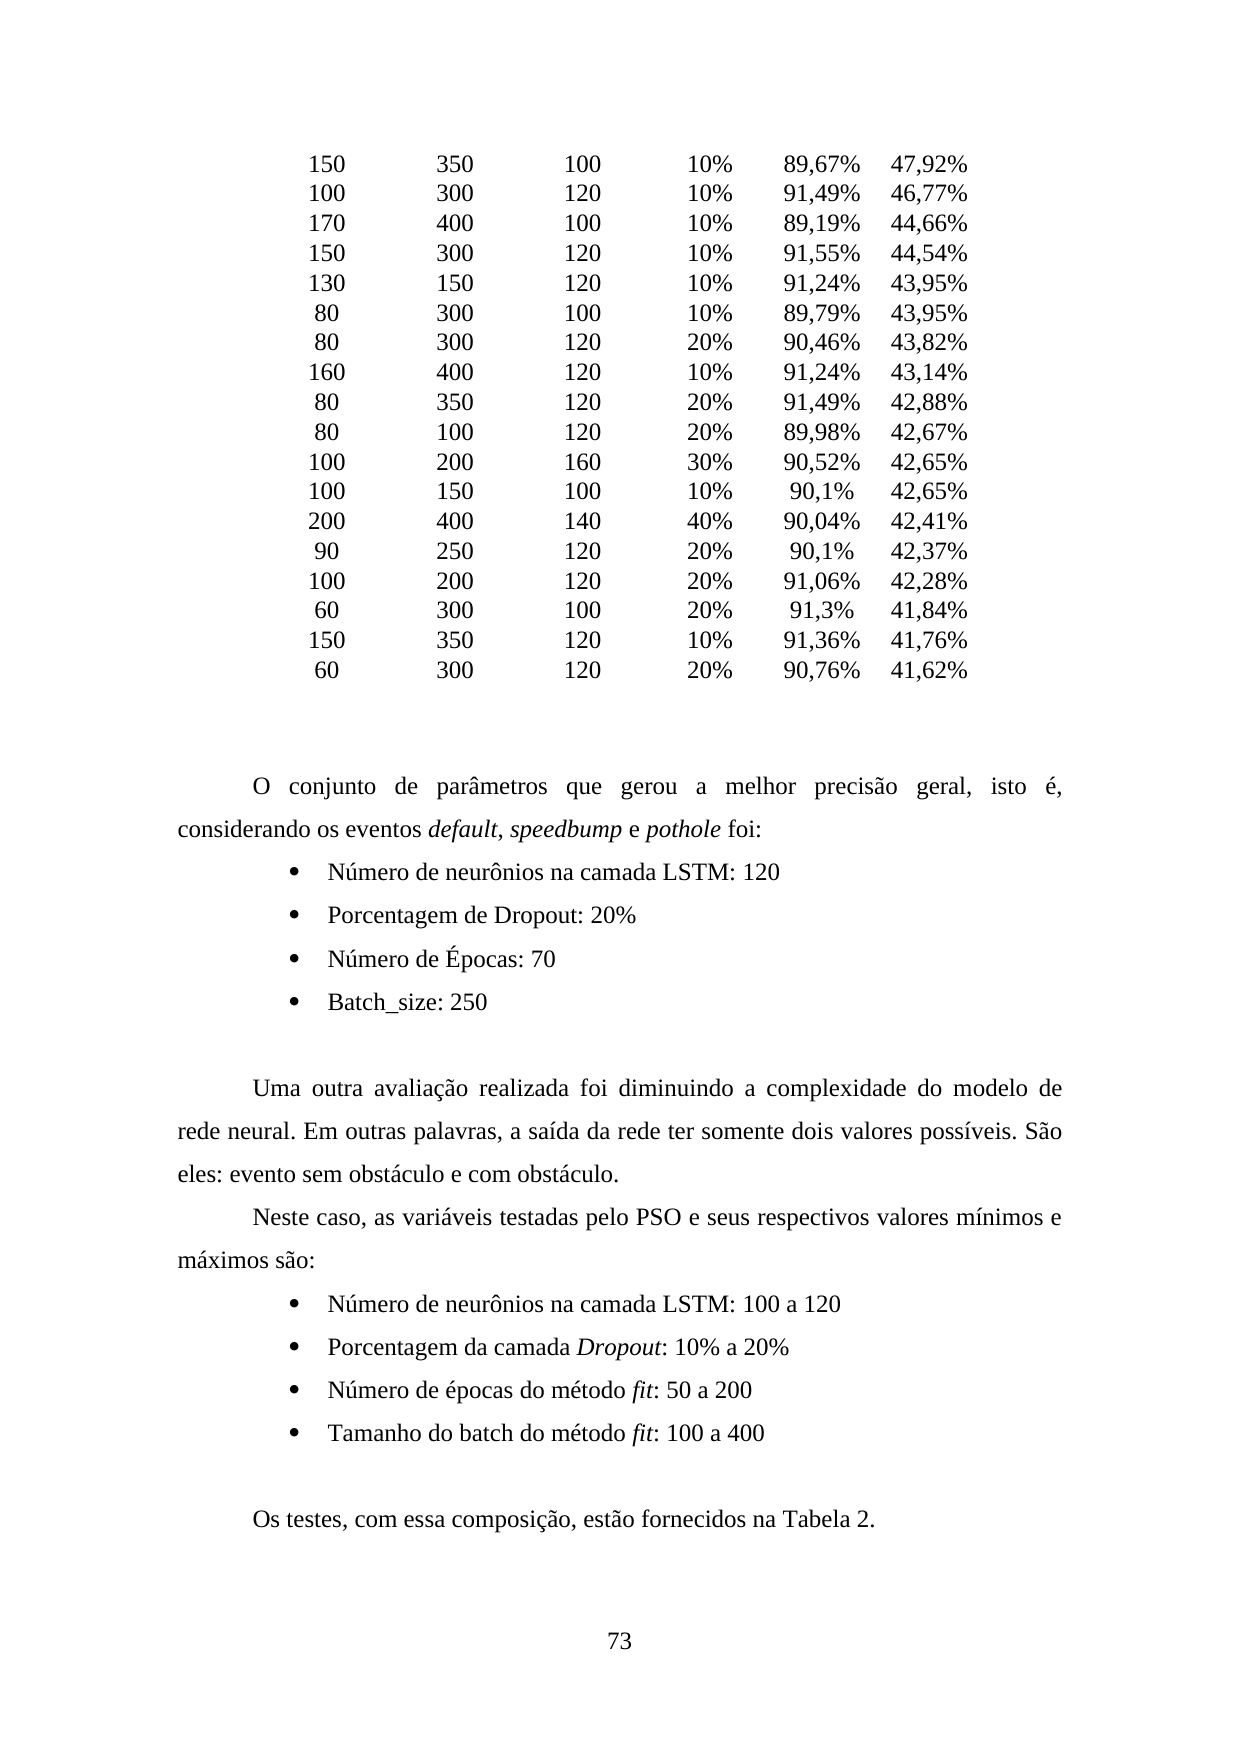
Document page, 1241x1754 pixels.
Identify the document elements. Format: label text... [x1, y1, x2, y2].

table_cell 40% [652, 506, 768, 535]
text Neste caso, as variáveis testadas pelo PSO e seus respectivos valores mínimos e máximos são: [177, 1202, 1063, 1274]
table_cell 120 [514, 655, 651, 684]
table_cell 400 [397, 357, 513, 386]
table_cell 100 [258, 476, 396, 505]
table_cell 42,28% [876, 566, 983, 594]
table_cell 89,19% [769, 208, 875, 237]
text O conjunto de parâmetros que gerou a melhor precisão geral, isto é, considerando os eventos default, speedbump e pothole foi: [177, 771, 1063, 843]
list Número de neurônios na camada LSTM: 120 [290, 857, 1063, 886]
table_cell 150 [397, 476, 513, 505]
table_cell 350 [397, 625, 513, 654]
table_cell 47,92% [876, 149, 983, 177]
table_cell 400 [397, 506, 513, 535]
table_cell 90,1% [769, 536, 875, 565]
table_cell 100 [514, 476, 651, 505]
table_cell 43,95% [876, 268, 983, 297]
table_cell 91,36% [769, 625, 875, 654]
table_cell 42,65% [876, 476, 983, 505]
table_cell 42,88% [876, 387, 983, 416]
table_cell 43,14% [876, 357, 983, 386]
table_cell 80 [258, 298, 396, 326]
table_cell 20% [652, 566, 768, 594]
table_cell 10% [652, 625, 768, 654]
table_cell 42,65% [876, 447, 983, 475]
table_cell 10% [652, 149, 768, 177]
table_cell 91,06% [769, 566, 875, 594]
table_cell 41,76% [876, 625, 983, 654]
table_cell 91,24% [769, 268, 875, 297]
list Batch_size: 250 [290, 987, 1063, 1016]
table_cell 150 [258, 238, 396, 267]
table_cell 20% [652, 387, 768, 416]
table_cell 20% [652, 328, 768, 356]
table_cell 120 [514, 357, 651, 386]
table_cell 100 [258, 179, 396, 207]
table_cell 100 [397, 417, 513, 446]
table_cell 350 [397, 149, 513, 177]
table_cell 46,77% [876, 179, 983, 207]
table_cell 140 [514, 506, 651, 535]
table_cell 300 [397, 238, 513, 267]
table_cell 91,55% [769, 238, 875, 267]
table_cell 80 [258, 387, 396, 416]
table_cell 30% [652, 447, 768, 475]
table_cell 42,67% [876, 417, 983, 446]
table_cell 150 [258, 625, 396, 654]
table_cell 300 [397, 179, 513, 207]
table_cell 100 [514, 208, 651, 237]
table_cell 20% [652, 655, 768, 684]
table_cell 90,52% [769, 447, 875, 475]
table_cell 80 [258, 417, 396, 446]
table_cell 300 [397, 596, 513, 624]
table_cell 10% [652, 298, 768, 326]
table_cell 100 [514, 596, 651, 624]
table_cell 170 [258, 208, 396, 237]
table_cell 44,54% [876, 238, 983, 267]
table_cell 300 [397, 328, 513, 356]
table_cell 91,3% [769, 596, 875, 624]
table_cell 250 [397, 536, 513, 565]
table_cell 10% [652, 208, 768, 237]
table_cell 91,49% [769, 179, 875, 207]
table_cell 89,98% [769, 417, 875, 446]
table_cell 10% [652, 476, 768, 505]
table_cell 120 [514, 417, 651, 446]
table_cell 100 [514, 149, 651, 177]
table_cell 90,1% [769, 476, 875, 505]
table_cell 42,41% [876, 506, 983, 535]
table_cell 42,37% [876, 536, 983, 565]
table_cell 91,24% [769, 357, 875, 386]
table_cell 160 [258, 357, 396, 386]
table_cell 160 [514, 447, 651, 475]
table_cell 100 [514, 298, 651, 326]
text Os testes, com essa composição, estão fornecidos na Tabela 2. [177, 1504, 1063, 1533]
table_cell 350 [397, 387, 513, 416]
list Tamanho do batch do método fit: 100 a 400 [290, 1418, 1063, 1447]
table_cell 41,62% [876, 655, 983, 684]
table_cell 120 [514, 387, 651, 416]
table_cell 100 [258, 566, 396, 594]
table_cell 90,46% [769, 328, 875, 356]
table_cell 91,49% [769, 387, 875, 416]
table_cell 20% [652, 417, 768, 446]
table_cell 400 [397, 208, 513, 237]
list Porcentagem de Dropout: 20% [290, 901, 1063, 929]
list Número de épocas do método fit: 50 a 200 [290, 1375, 1063, 1404]
table_cell 120 [514, 328, 651, 356]
table_cell 120 [514, 268, 651, 297]
table_cell 130 [258, 268, 396, 297]
table_cell 300 [397, 655, 513, 684]
table_cell 43,95% [876, 298, 983, 326]
table_cell 20% [652, 536, 768, 565]
table_cell 300 [397, 298, 513, 326]
table_cell 150 [397, 268, 513, 297]
list Número de neurônios na camada LSTM: 100 a 120 [290, 1289, 1063, 1317]
text Uma outra avaliação realizada foi diminuindo a complexidade do modelo de rede neural. Em outras palavras, a saída da rede ter somente dois valores possíveis. São eles: evento sem obstáculo e com obstáculo. [177, 1073, 1063, 1188]
table_cell 10% [652, 238, 768, 267]
table_cell 120 [514, 179, 651, 207]
table_cell 150 [258, 149, 396, 177]
table_cell 100 [258, 447, 396, 475]
table_cell 200 [258, 506, 396, 535]
table_cell 80 [258, 328, 396, 356]
table_cell 200 [397, 566, 513, 594]
table_cell 10% [652, 268, 768, 297]
table_cell 120 [514, 625, 651, 654]
list Número de Épocas: 70 [290, 944, 1063, 972]
table_cell 89,67% [769, 149, 875, 177]
table_cell 10% [652, 179, 768, 207]
table_cell 44,66% [876, 208, 983, 237]
table_cell 90,76% [769, 655, 875, 684]
table_cell 41,84% [876, 596, 983, 624]
table_cell 89,79% [769, 298, 875, 326]
table_cell 60 [258, 596, 396, 624]
table_cell 43,82% [876, 328, 983, 356]
table_cell 200 [397, 447, 513, 475]
table_cell 10% [652, 357, 768, 386]
list Porcentagem da camada Dropout: 10% a 20% [290, 1332, 1063, 1361]
table_cell 90 [258, 536, 396, 565]
table_cell 120 [514, 238, 651, 267]
table_cell 120 [514, 536, 651, 565]
table_cell 90,04% [769, 506, 875, 535]
table_cell 60 [258, 655, 396, 684]
table_cell 120 [514, 566, 651, 594]
table_cell 20% [652, 596, 768, 624]
